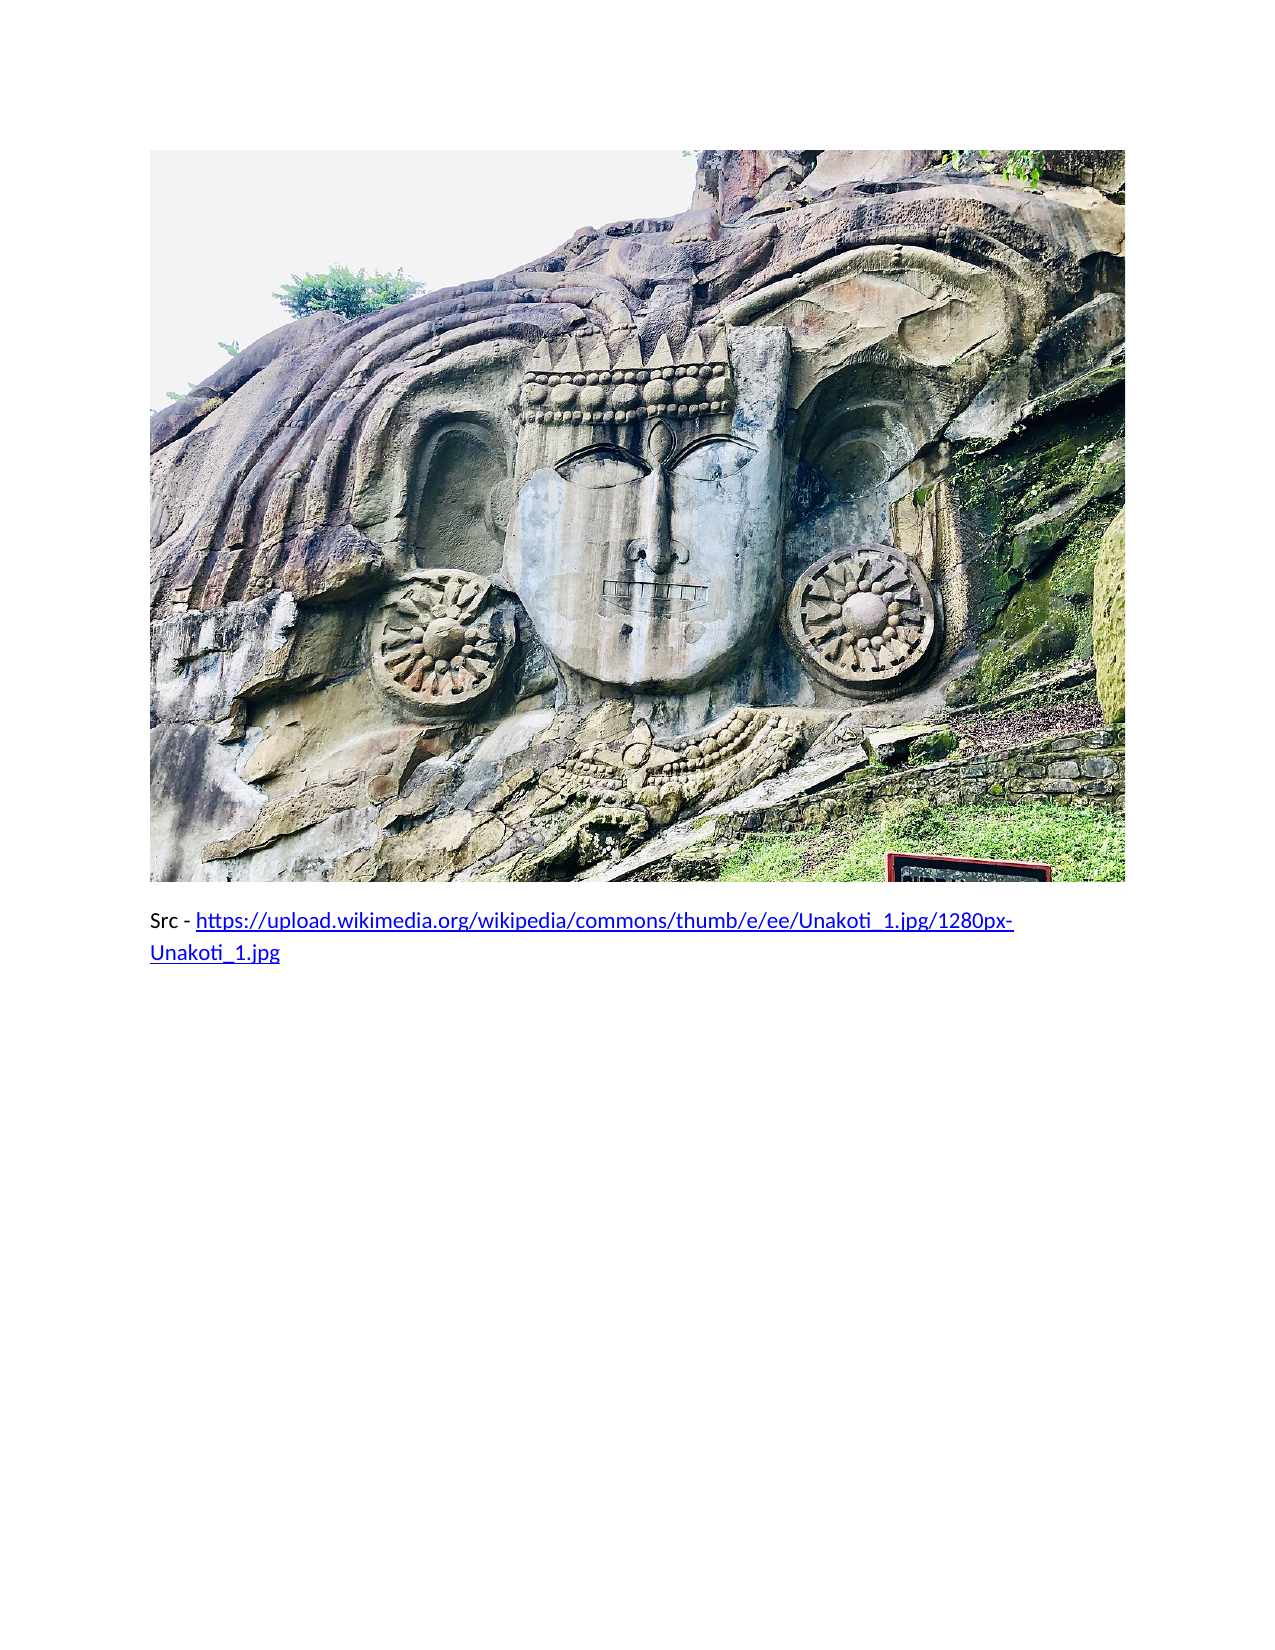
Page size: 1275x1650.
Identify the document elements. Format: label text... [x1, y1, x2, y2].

picture [150, 150, 1125, 882]
text Src - https://upload.wikimedia.org/wikipedia/commons/thumb/e/ee/Unakoti_1.jpg/1280px-Unakoti_1.jpg [150, 906, 1125, 966]
